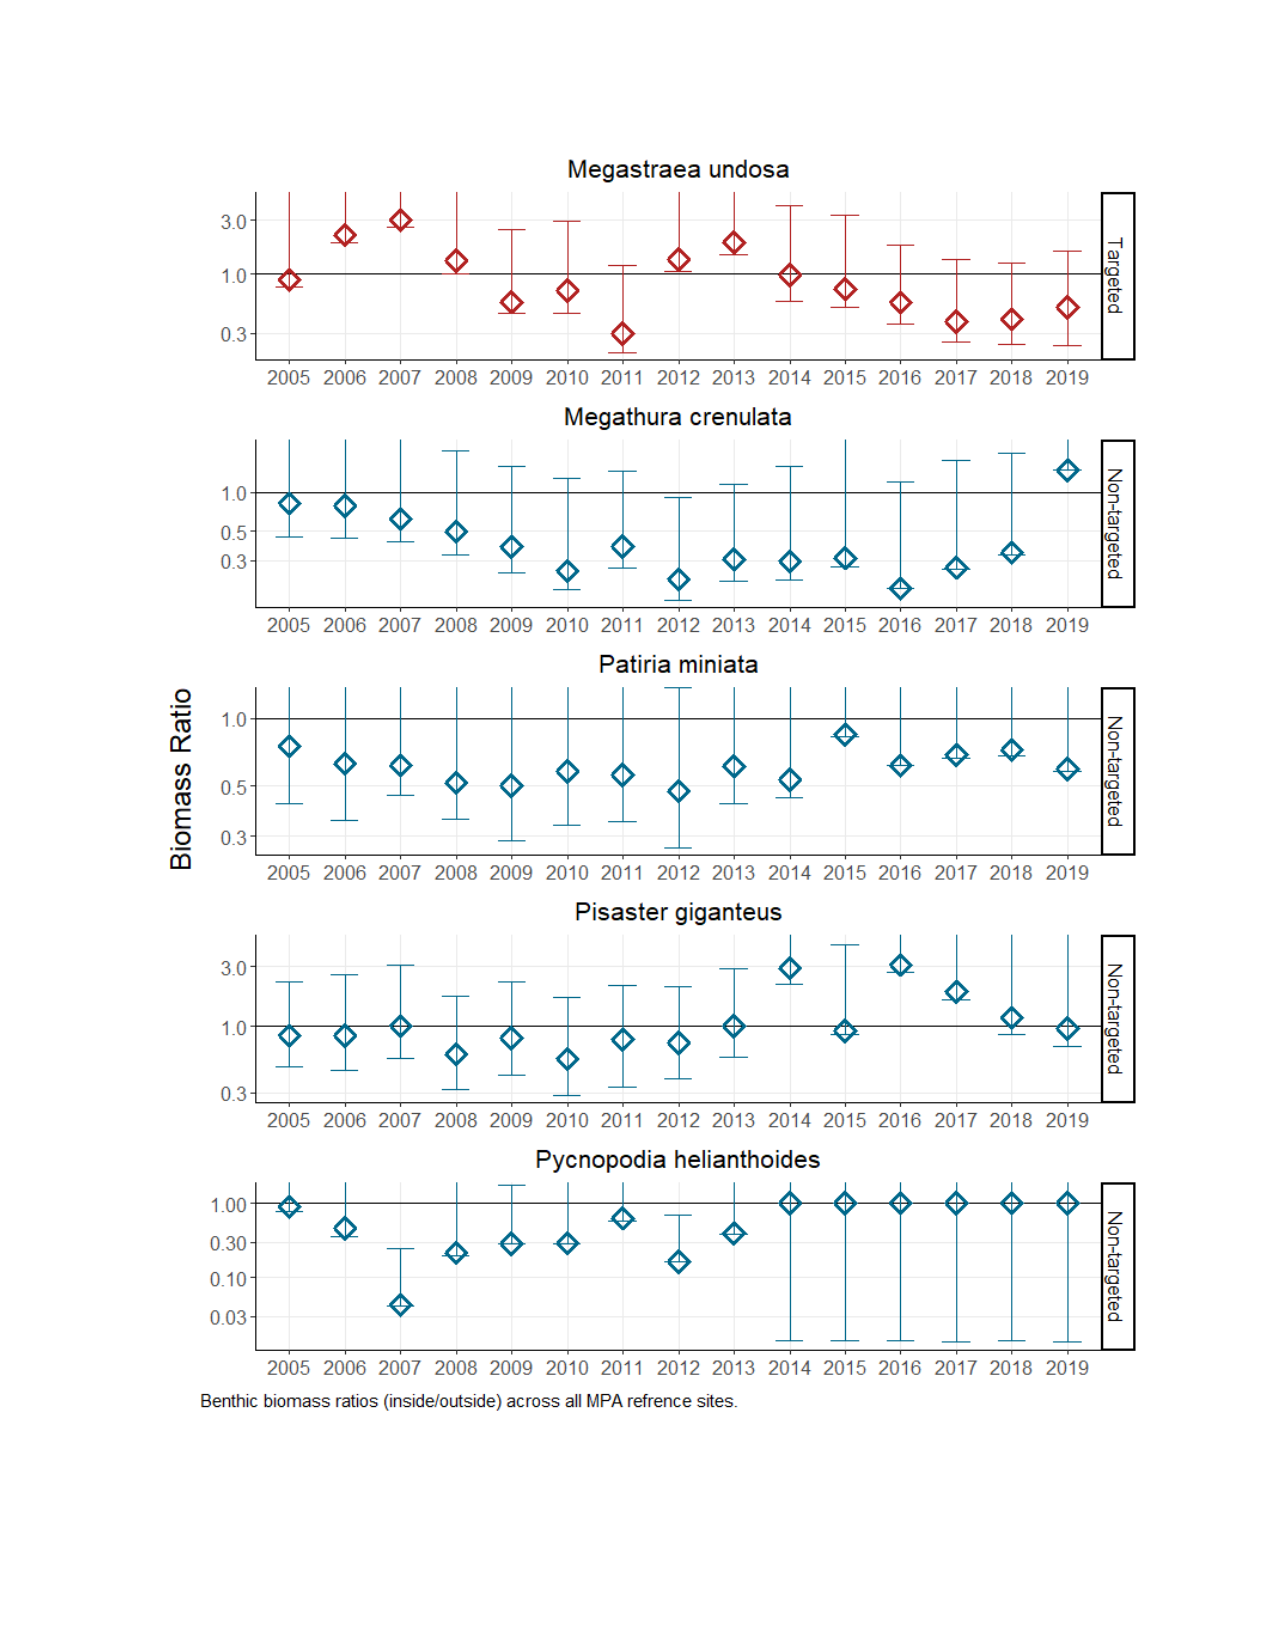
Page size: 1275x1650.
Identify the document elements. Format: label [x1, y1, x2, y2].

picture [168, 150, 1144, 1412]
